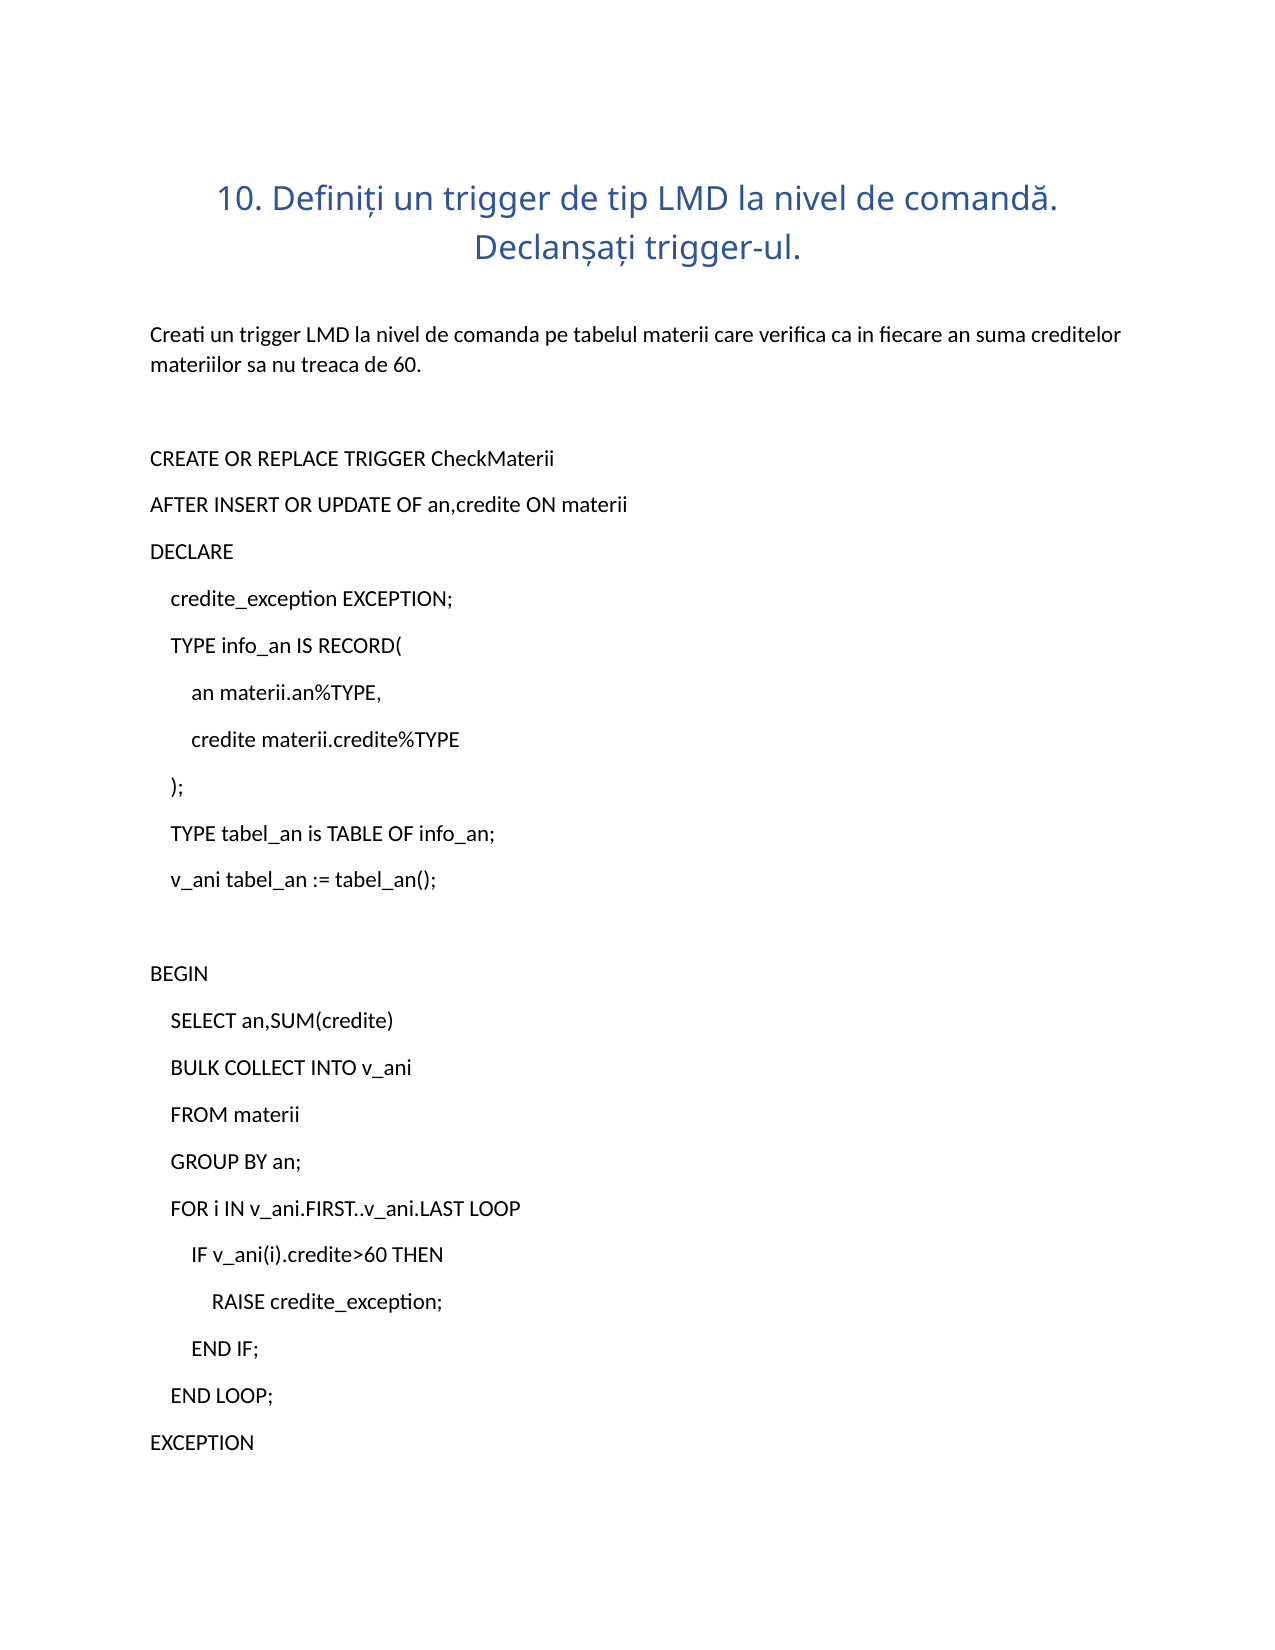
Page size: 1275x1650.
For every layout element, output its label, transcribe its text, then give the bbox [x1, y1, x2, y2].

text AFTER INSERT OR UPDATE OF an,credite ON materii [150, 491, 1125, 519]
text FOR i IN v_ani.FIRST..v_ani.LAST LOOP [150, 1194, 1125, 1222]
text Creati un trigger LMD la nivel de comanda pe tabelul materii care verifica ca in fiecare an suma creditelor materiilor sa nu treaca de 60. [150, 320, 1125, 378]
text IF v_ani(i).credite>60 THEN [150, 1241, 1125, 1269]
text an materii.an%TYPE, [150, 678, 1125, 706]
text BULK COLLECT INTO v_ani [150, 1053, 1125, 1081]
text RAISE credite_exception; [150, 1287, 1125, 1316]
text END IF; [150, 1334, 1125, 1362]
text CREATE OR REPLACE TRIGGER CheckMaterii [150, 444, 1125, 472]
text FROM materii [150, 1100, 1125, 1128]
subtitle 10. Definiți un trigger de tip LMD la nivel de comandă. Declanșați trigger-ul. [150, 175, 1125, 269]
text DECLARE [150, 537, 1125, 566]
text credite_exception EXCEPTION; [150, 584, 1125, 612]
text credite materii.credite%TYPE [150, 725, 1125, 753]
text EXCEPTION [150, 1428, 1125, 1456]
text v_ani tabel_an := tabel_an(); [150, 866, 1125, 894]
text ); [150, 772, 1125, 800]
text GROUP BY an; [150, 1147, 1125, 1175]
text SELECT an,SUM(credite) [150, 1006, 1125, 1034]
text END LOOP; [150, 1381, 1125, 1409]
text TYPE tabel_an is TABLE OF info_an; [150, 819, 1125, 847]
text BEGIN [150, 959, 1125, 987]
text TYPE info_an IS RECORD( [150, 631, 1125, 659]
